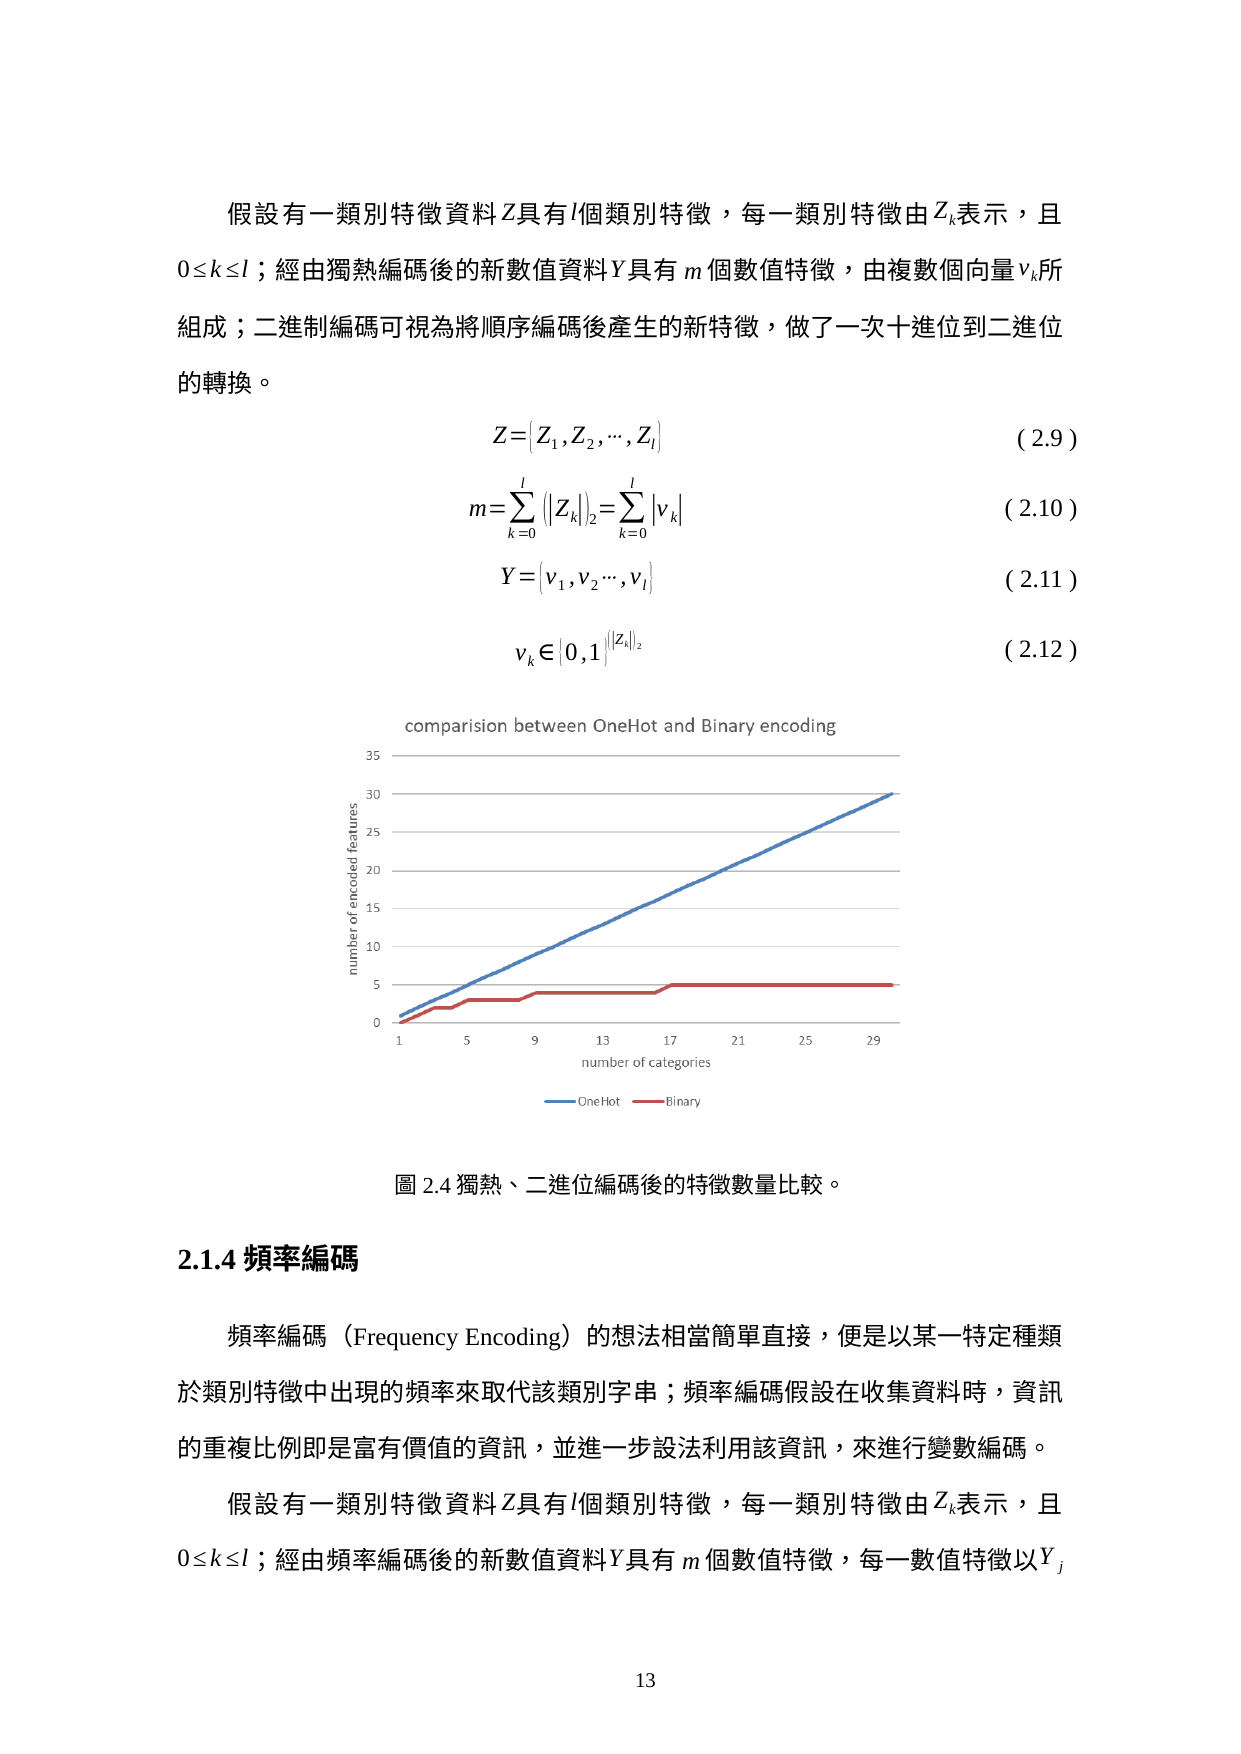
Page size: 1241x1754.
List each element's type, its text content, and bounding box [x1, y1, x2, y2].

text 假設有一類別特徵資料具有個類別特徵，每一類別特徵由表示，且；經由獨熱編碼後的新數值資料具有m個數值特徵，由複數個向量所組成；二進制編碼可視為將順序編碼後產生的新特徵，做了一次十進位到二進位的轉換。 [177, 194, 1063, 400]
picture [325, 700, 916, 1123]
text 頻率編碼（Frequency Encoding）的想法相當簡單直接，便是以某一特定種類於類別特徵中出現的頻率來取代該類別字串；頻率編碼假設在收集資料時，資訊的重複比例即是富有價值的資訊，並進一步設法利用該資訊，來進行變數編碼。 [177, 1315, 1063, 1465]
text ( . ) [177, 611, 1063, 686]
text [177, 1483, 1063, 1577]
subtitle 頻率編碼 [177, 1219, 1063, 1294]
text ( . ) [177, 559, 1063, 597]
text ( . ) [177, 418, 1063, 456]
text ( . ) [177, 470, 1063, 545]
